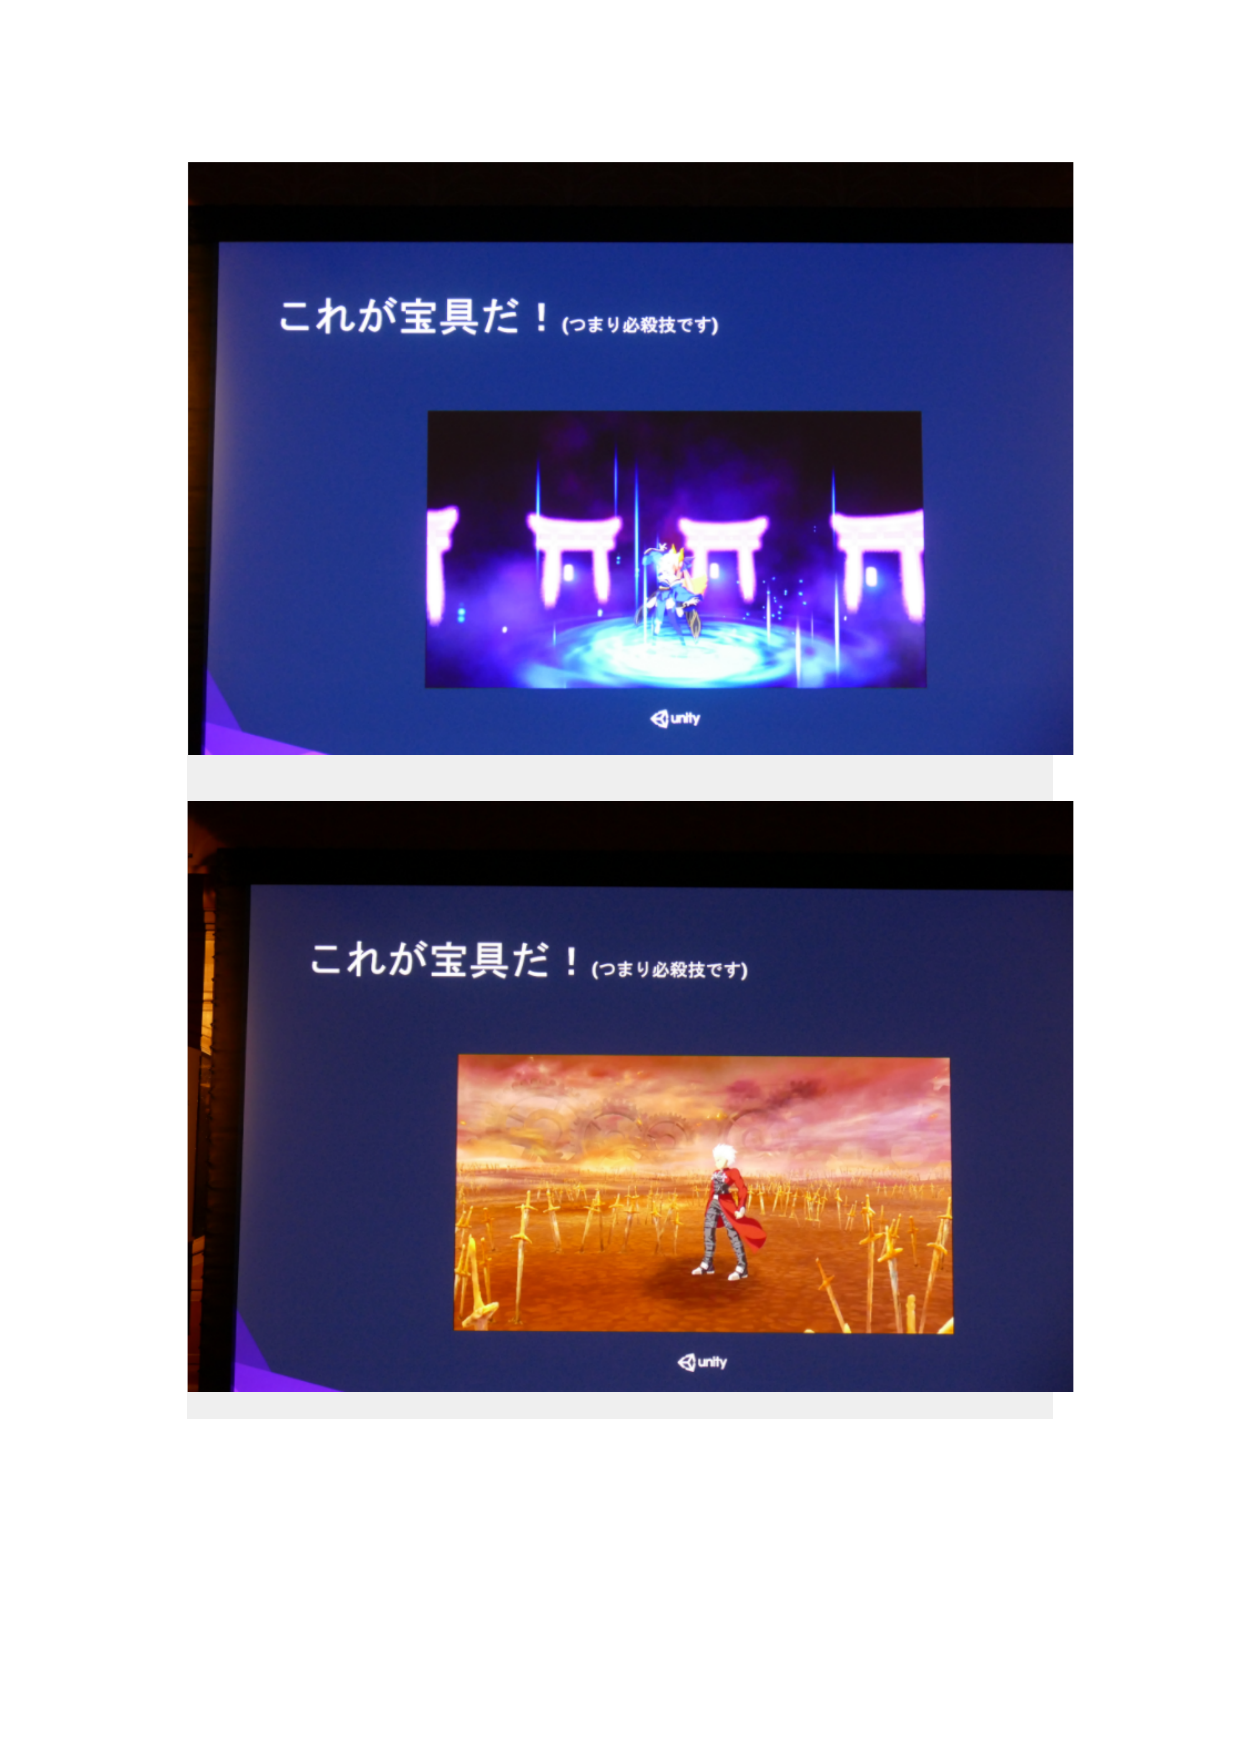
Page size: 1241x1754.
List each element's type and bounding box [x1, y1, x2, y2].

picture [187, 162, 1074, 755]
picture [187, 801, 1074, 1392]
